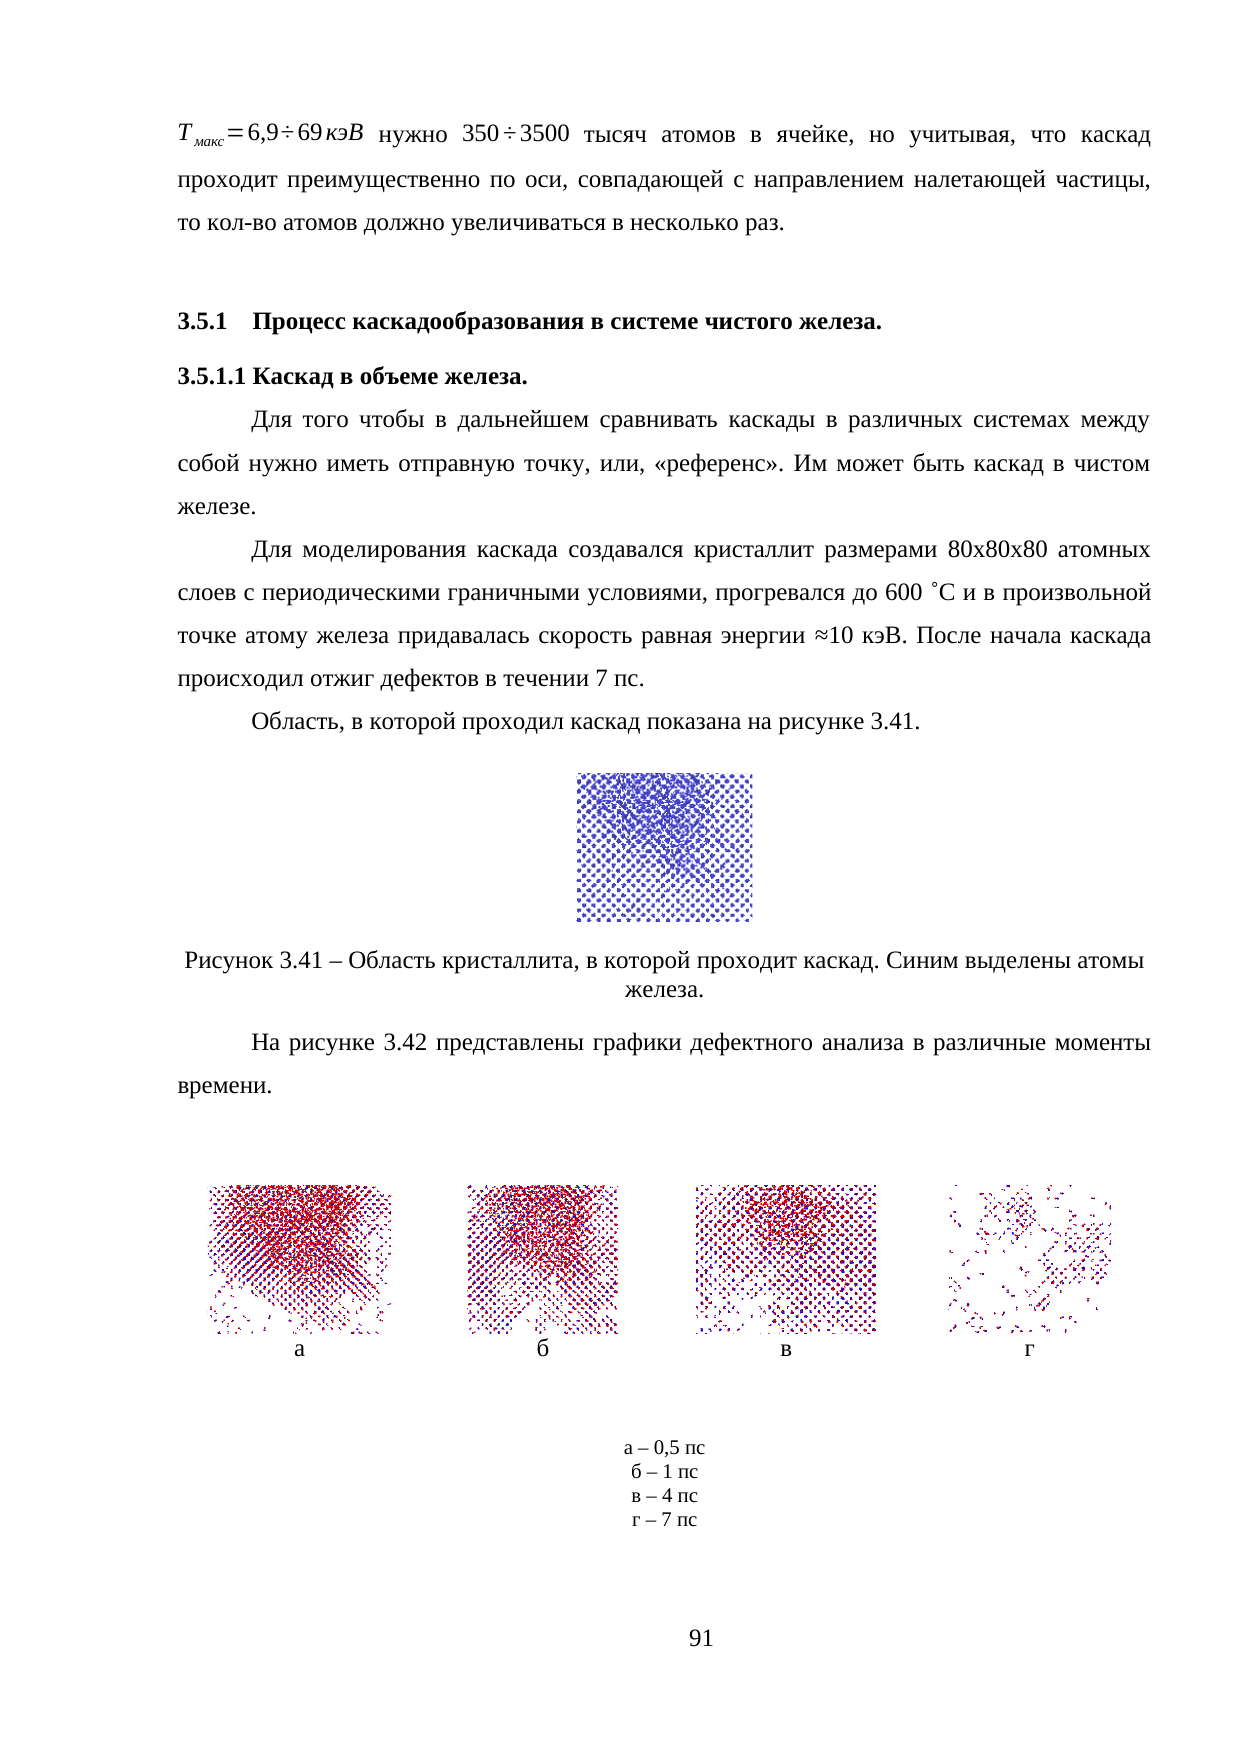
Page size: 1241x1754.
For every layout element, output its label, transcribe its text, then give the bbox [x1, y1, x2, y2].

text б – 1 пс [177, 1459, 1152, 1483]
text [177, 118, 1152, 236]
text в – 4 пс [177, 1483, 1152, 1507]
text Для моделирования каскада создавался кристаллит размерами 80х80х80 атомных слоев с периодическими граничными условиями, прогревался до 600 ˚С и в произвольной точке атому железа придавалась скорость равная энергии ≈10 кэВ. После начала каскада происходил отжиг дефектов в течении 7 пс. [177, 534, 1152, 692]
table_header г [908, 1137, 1151, 1411]
text а – 0,5 пс [177, 1435, 1152, 1459]
picture [207, 1185, 392, 1334]
subtitle Каскад в объеме железа. [177, 361, 1152, 390]
text Область, в которой проходил каскад показана на рисунке 3.41. [177, 706, 1152, 735]
text На рисунке 3.42 представлены графики дефектного анализа в различные моменты времени. [177, 1027, 1152, 1099]
text г – 7 пс [177, 1507, 1152, 1531]
text Рисунок 3.41 – Область кристаллита, в которой проходит каскад. Синим выделены атомы железа. [177, 945, 1152, 1003]
text Для того чтобы в дальнейшем сравнивать каскады в различных системах между собой нужно иметь отправную точку, или, «референс». Им может быть каскад в чистом железе. [177, 404, 1152, 519]
table_header в [664, 1137, 908, 1411]
table_header б [421, 1137, 664, 1411]
picture [947, 1185, 1112, 1334]
picture [576, 773, 753, 922]
subtitle Процесс каскадообразования в системе чистого железа. [177, 306, 1152, 334]
picture [467, 1185, 619, 1334]
table_header а [178, 1137, 421, 1411]
picture [696, 1185, 877, 1334]
